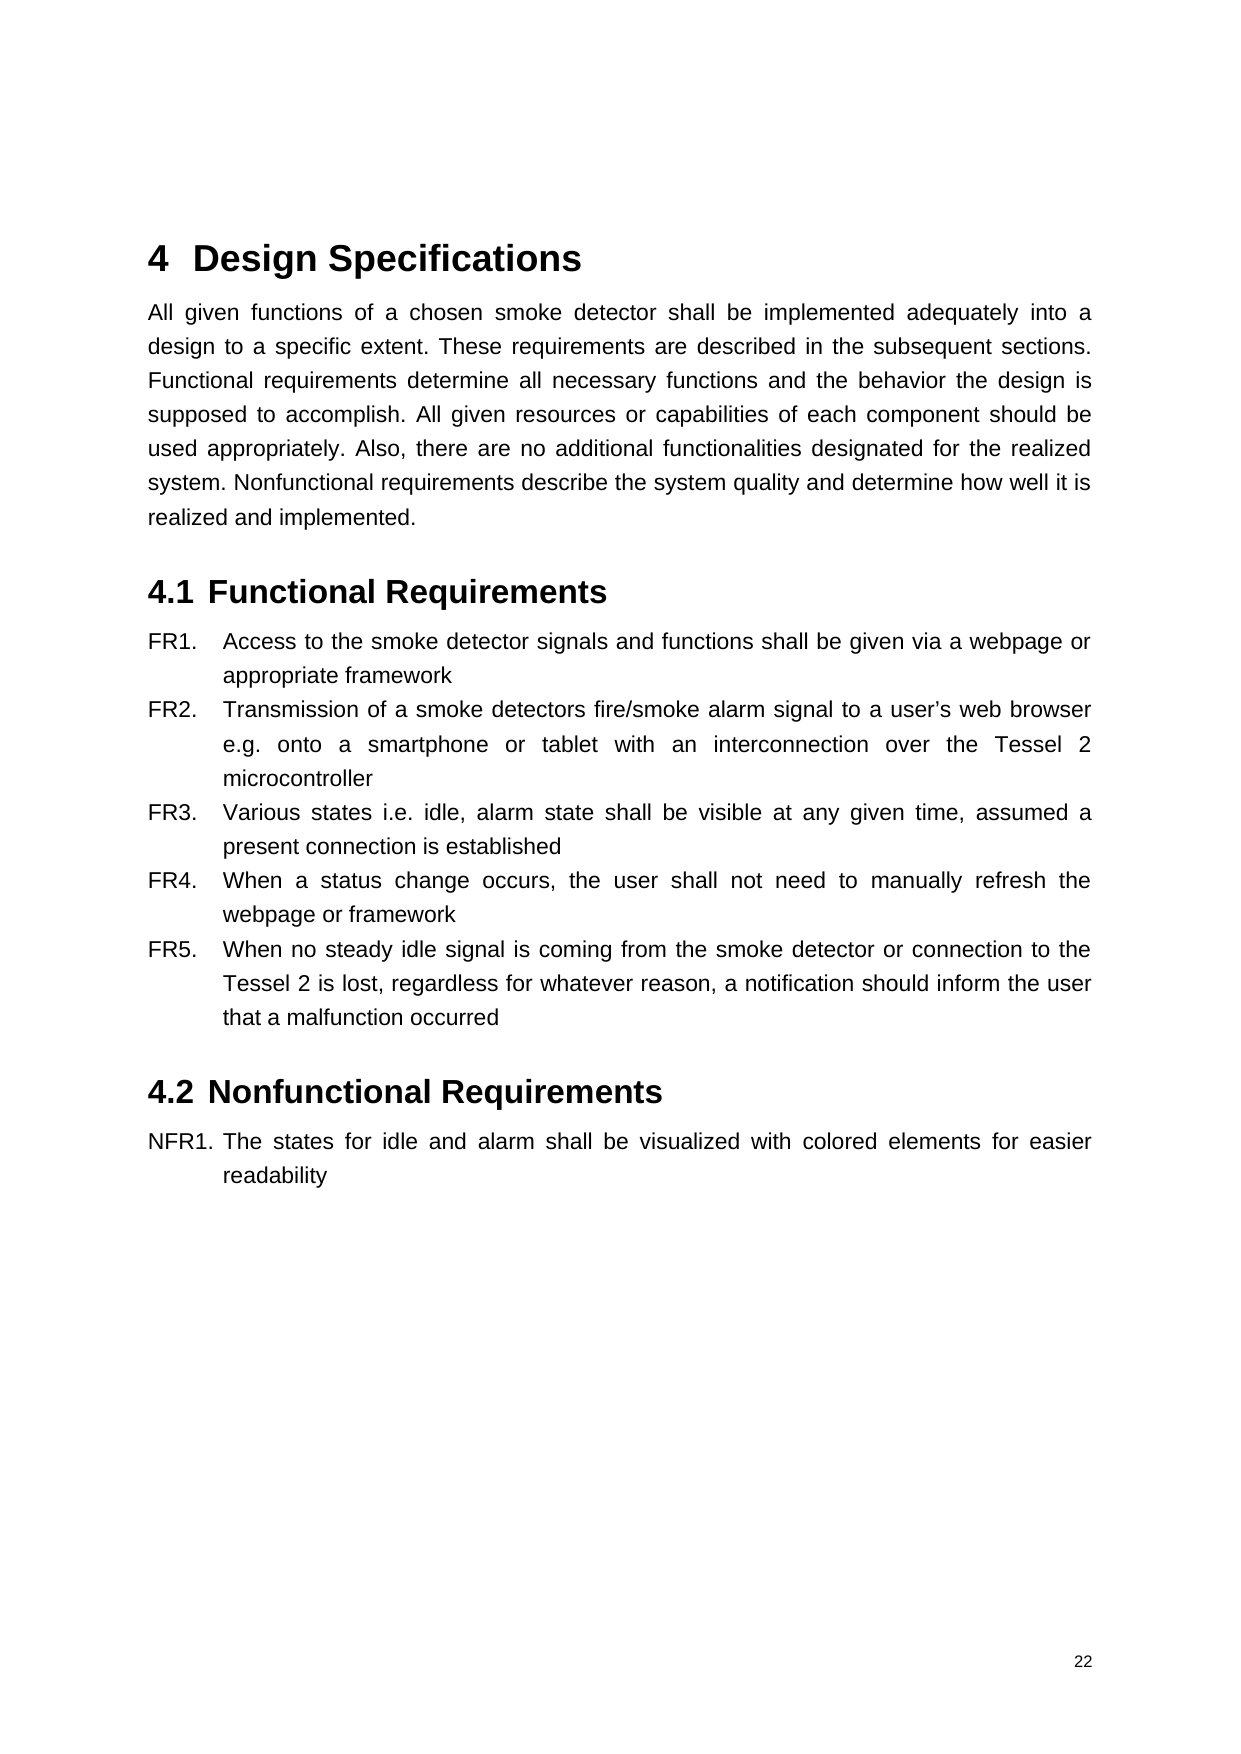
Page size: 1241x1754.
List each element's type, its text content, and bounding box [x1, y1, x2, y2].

text All given functions of a chosen smoke detector shall be implemented adequately into a design to a specific extent. These requirements are described in the subsequent sections. Functional requirements determine all necessary functions and the behavior the design is supposed to accomplish. All given resources or capabilities of each component should be used appropriately. Also, there are no additional functionalities designated for the realized system. Nonfunctional requirements describe the system quality and determine how well it is realized and implemented. [148, 298, 1092, 530]
list Various states i.e. idle, alarm state shall be visible at any given time, assumed a present connection is established [148, 799, 1092, 859]
subtitle Nonfunctional Requirements [148, 1072, 1092, 1111]
list The states for idle and alarm shall be visualized with colored elements for easier readability [148, 1128, 1092, 1189]
list When no steady idle signal is coming from the smoke detector or connection to the Tessel 2 is lost, regardless for whatever reason, a notification should inform the user that a malfunction occurred [148, 936, 1092, 1030]
subtitle Functional Requirements [148, 572, 1092, 610]
list When a status change occurs, the user shall not need to manually refresh the webpage or framework [148, 867, 1092, 928]
list Transmission of a smoke detectors fire/smoke alarm signal to a user’s web browser e.g. onto a smartphone or tablet with an interconnection over the Tessel 2 microcontroller [148, 696, 1092, 791]
list Access to the smoke detector signals and functions shall be given via a webpage or appropriate framework [148, 628, 1092, 688]
subtitle Design Specifications [148, 236, 1092, 279]
